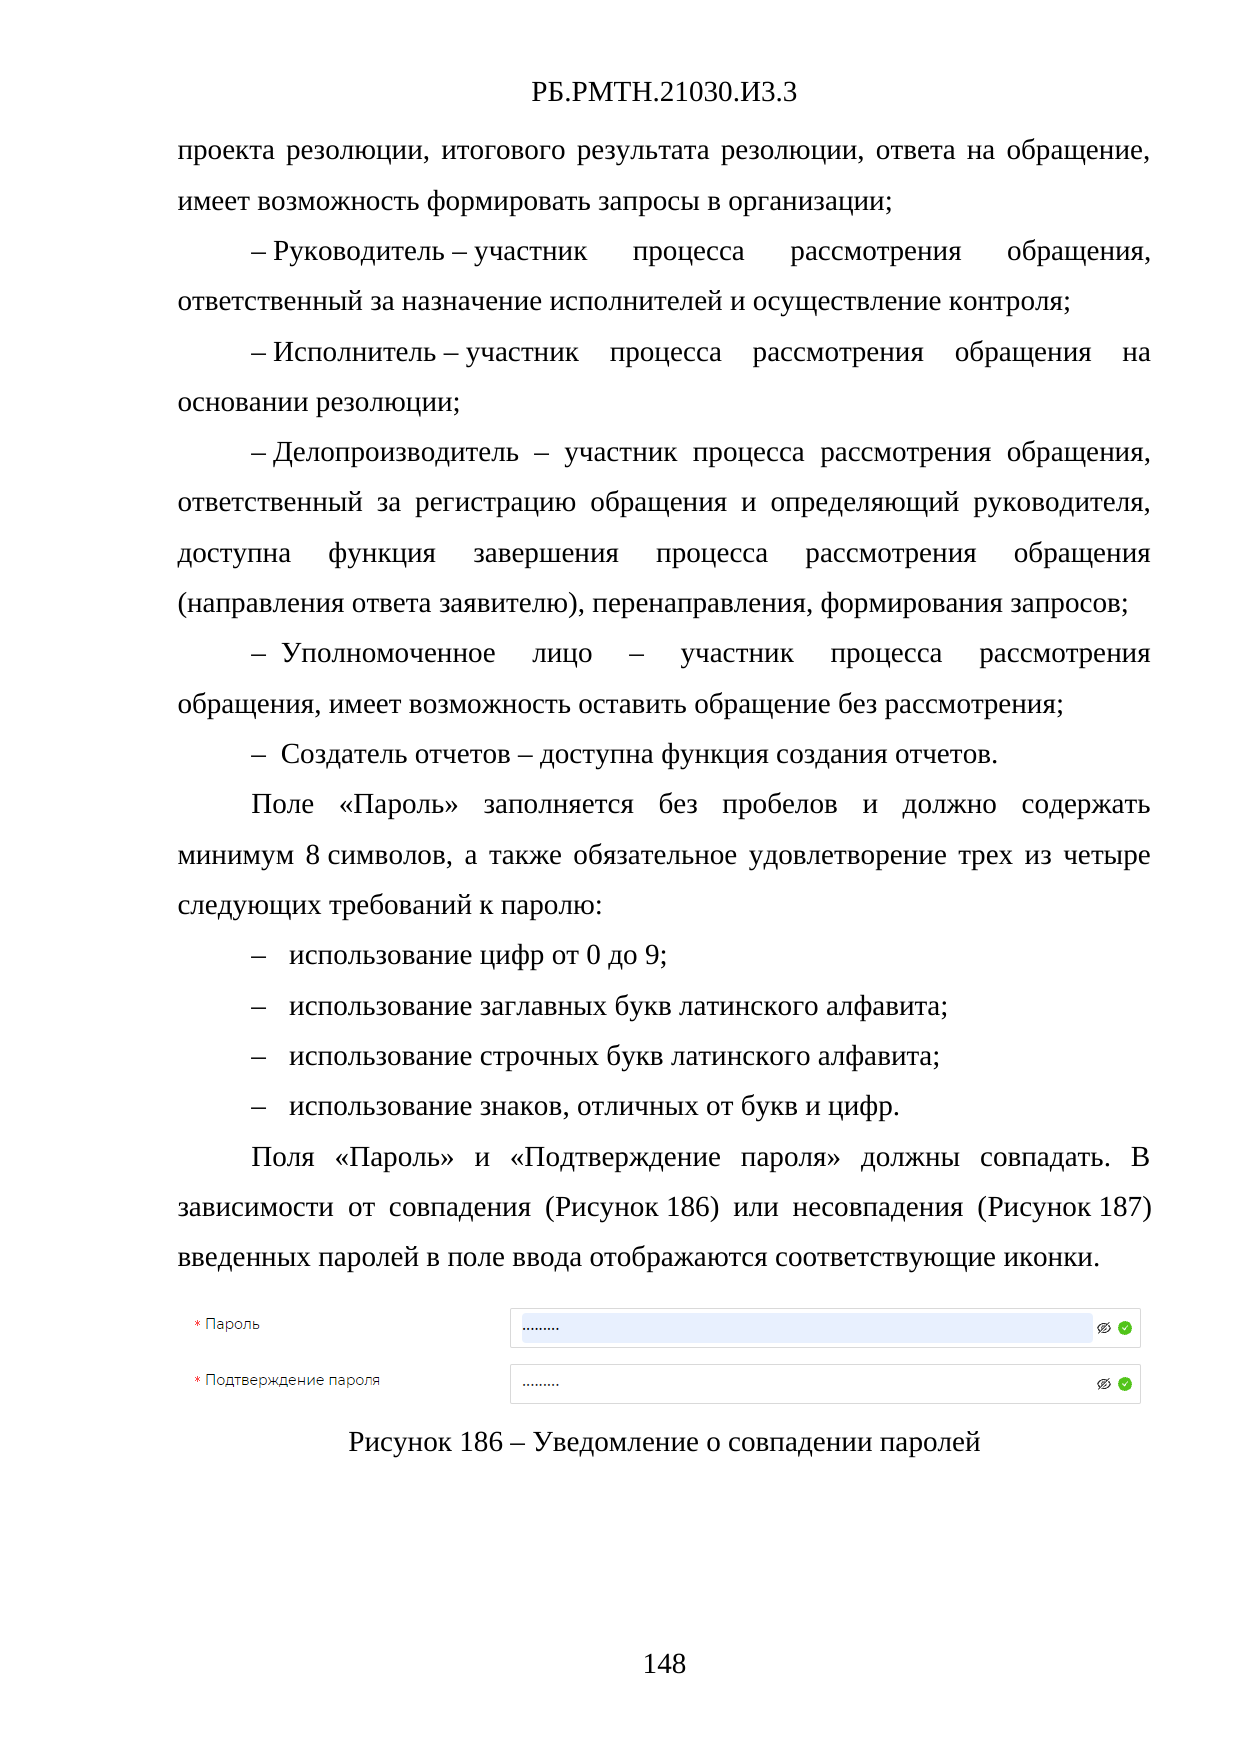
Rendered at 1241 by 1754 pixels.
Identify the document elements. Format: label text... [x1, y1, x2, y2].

text Рисунок 186 – Уведомление о совпадении паролей [177, 1424, 1152, 1457]
text – Делопроизводитель – участник процесса рассмотрения обращения, ответственный за регистрацию обращения и определяющий руководителя, доступна функция завершения процесса рассмотрения обращения (направления ответа заявителю), перенаправления, формирования запросов; [177, 434, 1152, 619]
list использование цифр от 0 до 9; [177, 937, 1152, 971]
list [177, 132, 1152, 216]
list использование строчных букв латинского алфавита; [177, 1038, 1152, 1072]
list использование заглавных букв латинского алфавита; [177, 988, 1152, 1021]
picture [177, 1302, 1152, 1412]
text Поле «Пароль» заполняется без пробелов и должно содержать минимум 8 символов, а также обязательное удовлетворение трех из четыре следующих требований к паролю: [177, 786, 1152, 921]
list Создатель отчетов – доступна функция создания отчетов. [177, 736, 1152, 770]
text – Руководитель – участник процесса рассмотрения обращения, ответственный за назначение исполнителей и осуществление контроля; [177, 233, 1152, 317]
list Уполномоченное лицо – участник процесса рассмотрения обращения, имеет возможность оставить обращение без рассмотрения; [177, 636, 1152, 719]
list использование знаков, отличных от букв и цифр. [177, 1088, 1152, 1122]
text Поля «Пароль» и «Подтверждение пароля» должны совпадать. В зависимости от совпадения (Рисунок 186) или несовпадения (Рисунок 187) введенных паролей в поле ввода отображаются соответствующие иконки. [177, 1139, 1152, 1273]
text – Исполнитель – участник процесса рассмотрения обращения на основании резолюции; [177, 334, 1152, 417]
